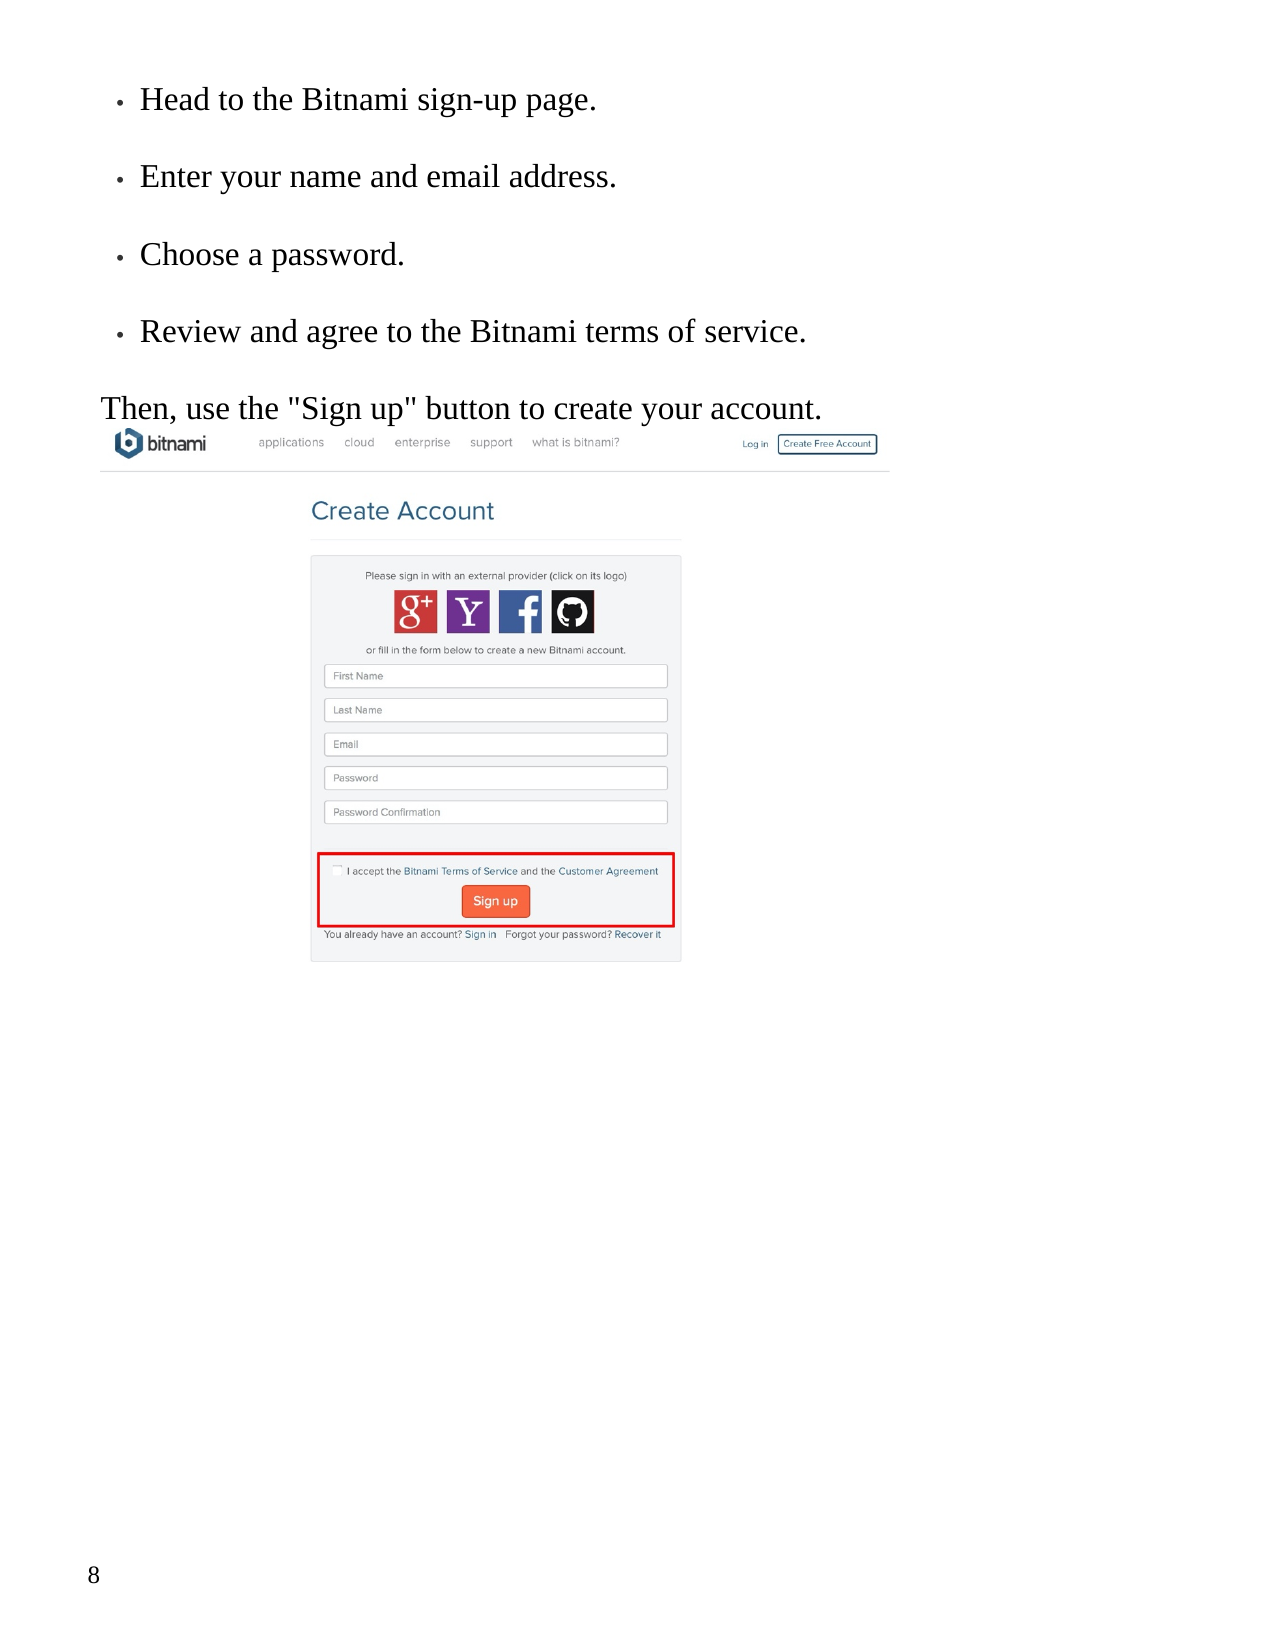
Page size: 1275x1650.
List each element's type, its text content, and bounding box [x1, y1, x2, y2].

list Choose a password. [116, 234, 1187, 272]
list Head to the Bitnami sign-up page. [116, 79, 1187, 117]
picture [100, 428, 890, 962]
list Enter your name and email address. [116, 157, 1187, 195]
text Then, use the "Sign up" button to create your account. [100, 388, 1187, 427]
list Review and agree to the Bitnami terms of service. [116, 311, 1187, 349]
